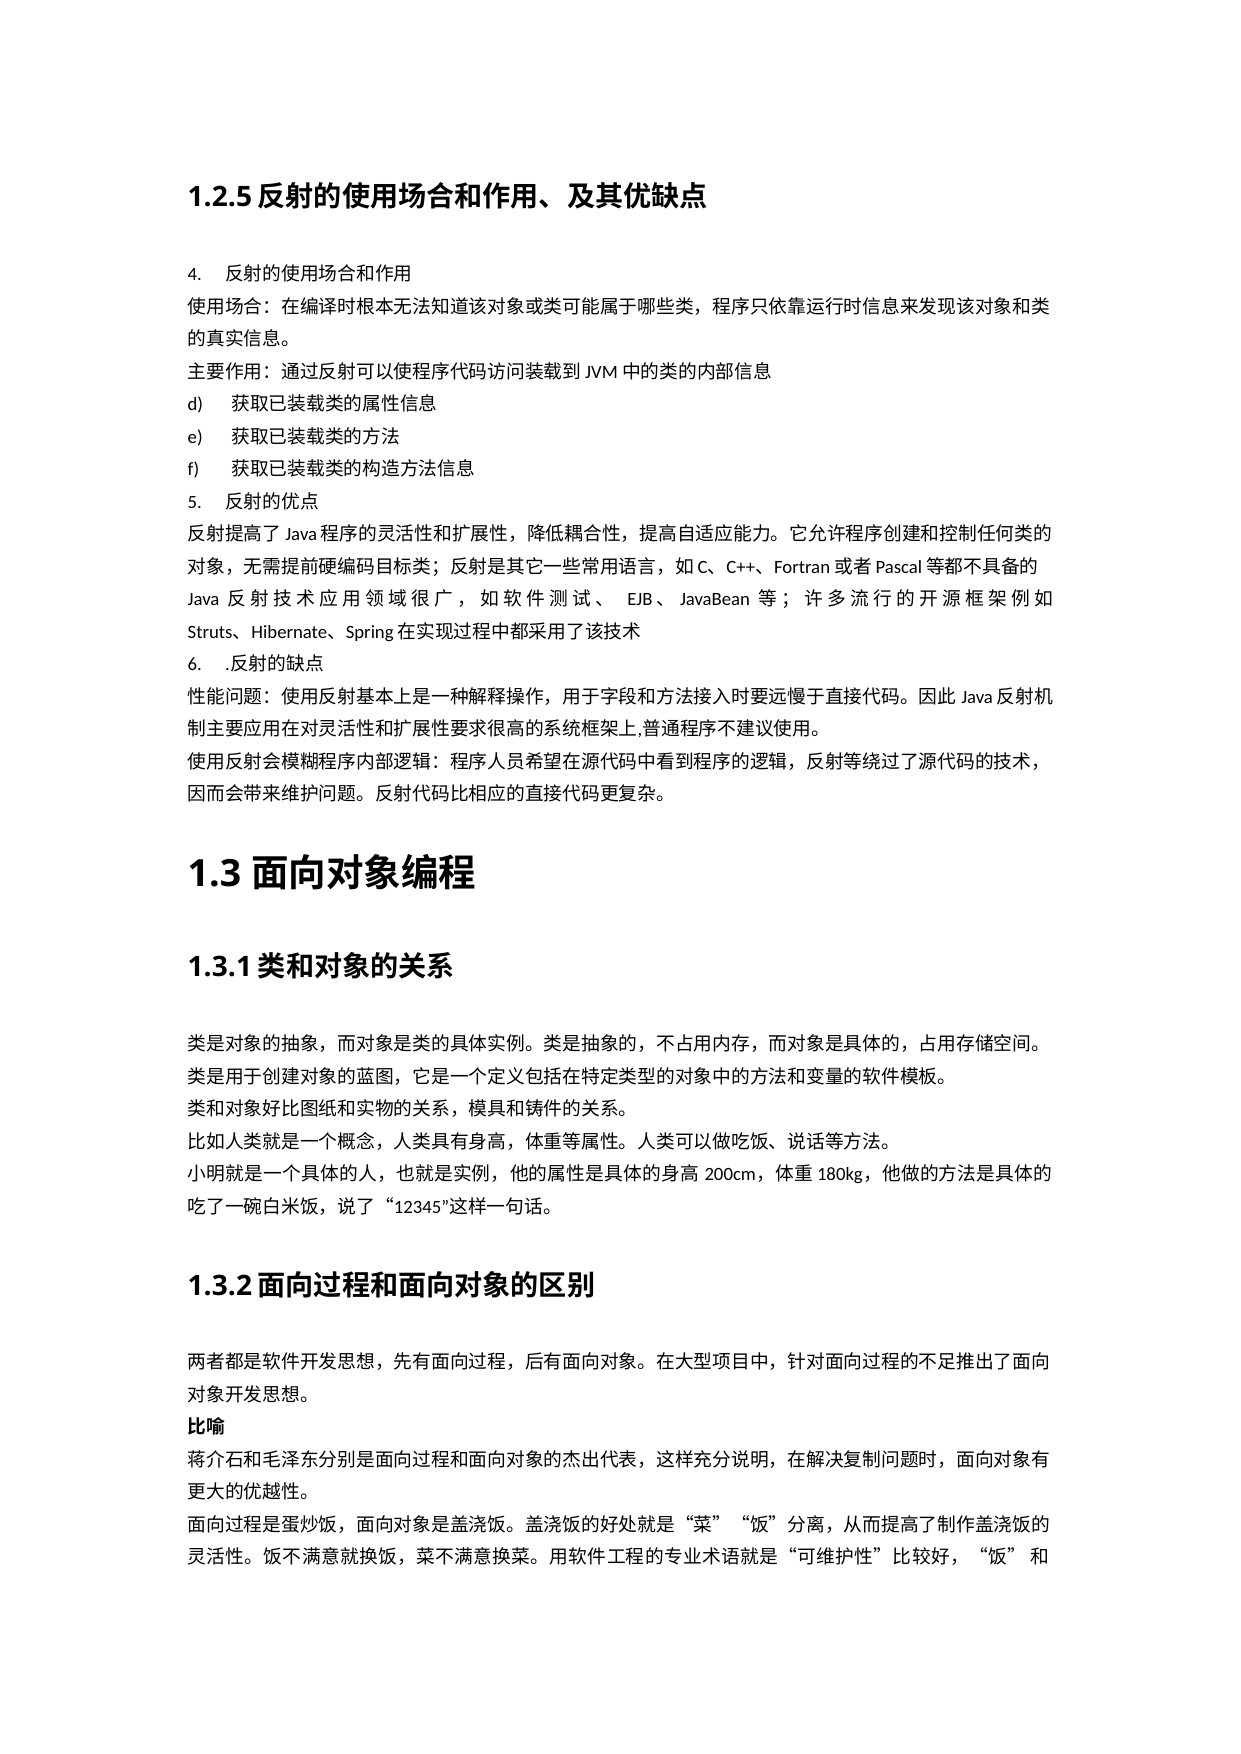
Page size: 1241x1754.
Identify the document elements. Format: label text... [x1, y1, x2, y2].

text 主要作用：通过反射可以使程序代码访问装载到JVM 中的类的内部信息 [187, 354, 1053, 386]
list 获取已装载类的构造方法信息 [187, 451, 1053, 484]
list .反射的缺点 [187, 646, 1053, 679]
text 蒋介石和毛泽东分别是面向过程和面向对象的杰出代表，这样充分说明，在解决复制问题时，面向对象有更大的优越性。 [187, 1442, 1053, 1507]
subtitle 1.2.5反射的使用场合和作用、及其优缺点 [187, 162, 1053, 227]
list 反射的优点 [187, 484, 1053, 516]
list 获取已装载类的属性信息 [187, 386, 1053, 419]
subtitle 1.3.1类和对象的关系 [187, 932, 1053, 997]
text 小明就是一个具体的人，也就是实例，他的属性是具体的身高200cm，体重180kg，他做的方法是具体的吃了一碗白米饭，说了“12345”这样一句话。 [187, 1156, 1053, 1221]
list 反射的使用场合和作用 [187, 256, 1053, 289]
text 使用场合：在编译时根本无法知道该对象或类可能属于哪些类，程序只依靠运行时信息来发现该对象和类的真实信息。 [187, 289, 1053, 354]
subtitle 1.3.2面向过程和面向对象的区别 [187, 1250, 1053, 1315]
text 类是对象的抽象，而对象是类的具体实例。类是抽象的，不占用内存，而对象是具体的，占用存储空间。类是用于创建对象的蓝图，它是一个定义包括在特定类型的对象中的方法和变量的软件模板。 [187, 1026, 1053, 1091]
text 比喻 [187, 1409, 1053, 1442]
list 获取已装载类的方法 [187, 419, 1053, 451]
text 两者都是软件开发思想，先有面向过程，后有面向对象。在大型项目中，针对面向过程的不足推出了面向对象开发思想。 [187, 1344, 1053, 1409]
text 类和对象好比图纸和实物的关系，模具和铸件的关系。 [187, 1091, 1053, 1124]
text 反射提高了Java程序的灵活性和扩展性，降低耦合性，提高自适应能力。它允许程序创建和控制任何类的对象，无需提前硬编码目标类；反射是其它一些常用语言，如C、C++、Fortran 或者Pascal等都不具备的 [187, 516, 1053, 581]
text Java反射技术应用领域很广，如软件测试、 EJB、JavaBean等；许多流行的开源框架例如Struts、Hibernate、Spring在实现过程中都采用了该技术 [187, 581, 1053, 646]
text 性能问题：使用反射基本上是一种解释操作，用于字段和方法接入时要远慢于直接代码。因此Java反射机制主要应用在对灵活性和扩展性要求很高的系统框架上,普通程序不建议使用。 [187, 679, 1053, 744]
text 比如人类就是一个概念，人类具有身高，体重等属性。人类可以做吃饭、说话等方法。 [187, 1124, 1053, 1156]
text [187, 1507, 1053, 1572]
subtitle 1.3 面向对象编程 [187, 838, 1053, 903]
text 使用反射会模糊程序内部逻辑：程序人员希望在源代码中看到程序的逻辑，反射等绕过了源代码的技术，因而会带来维护问题。反射代码比相应的直接代码更复杂。 [187, 744, 1053, 809]
